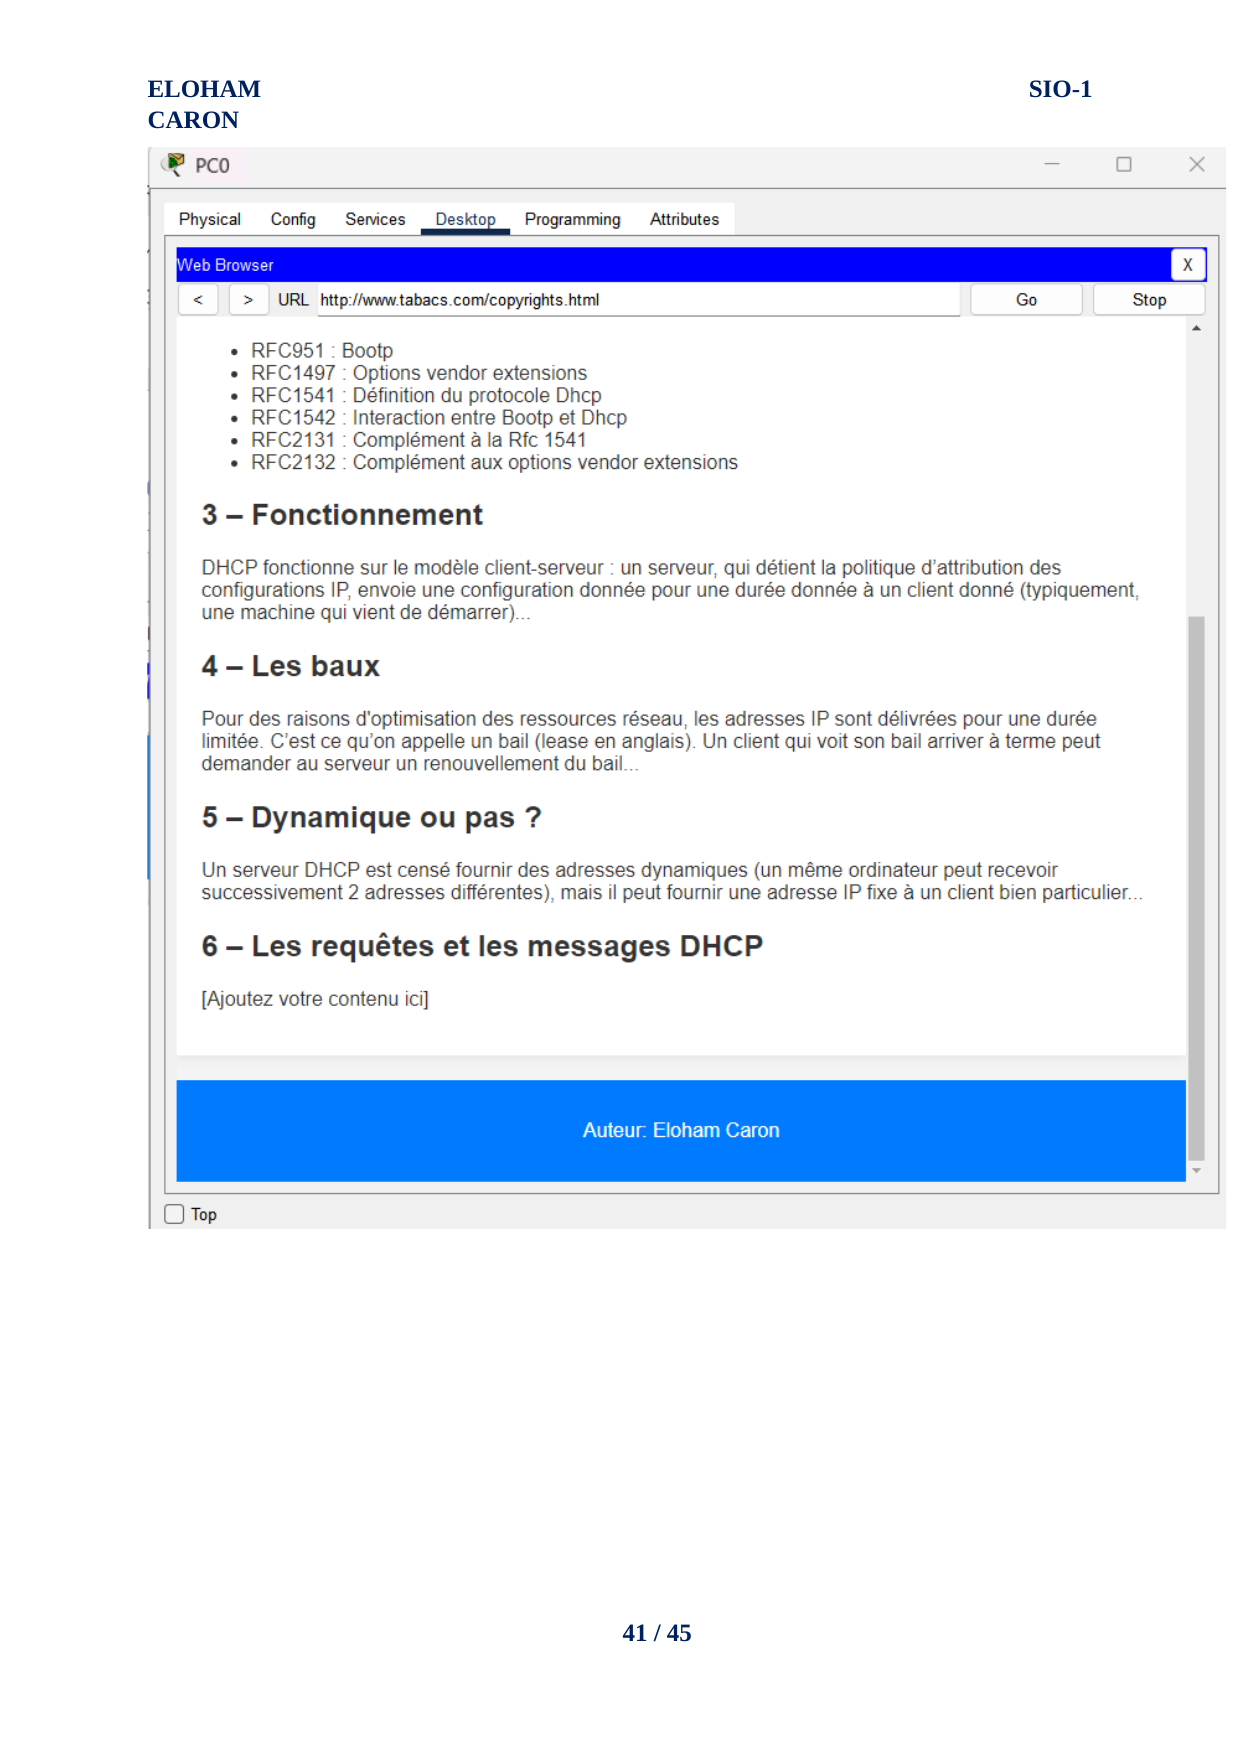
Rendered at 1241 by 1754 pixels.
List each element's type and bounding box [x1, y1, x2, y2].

picture [147, 147, 1227, 1229]
